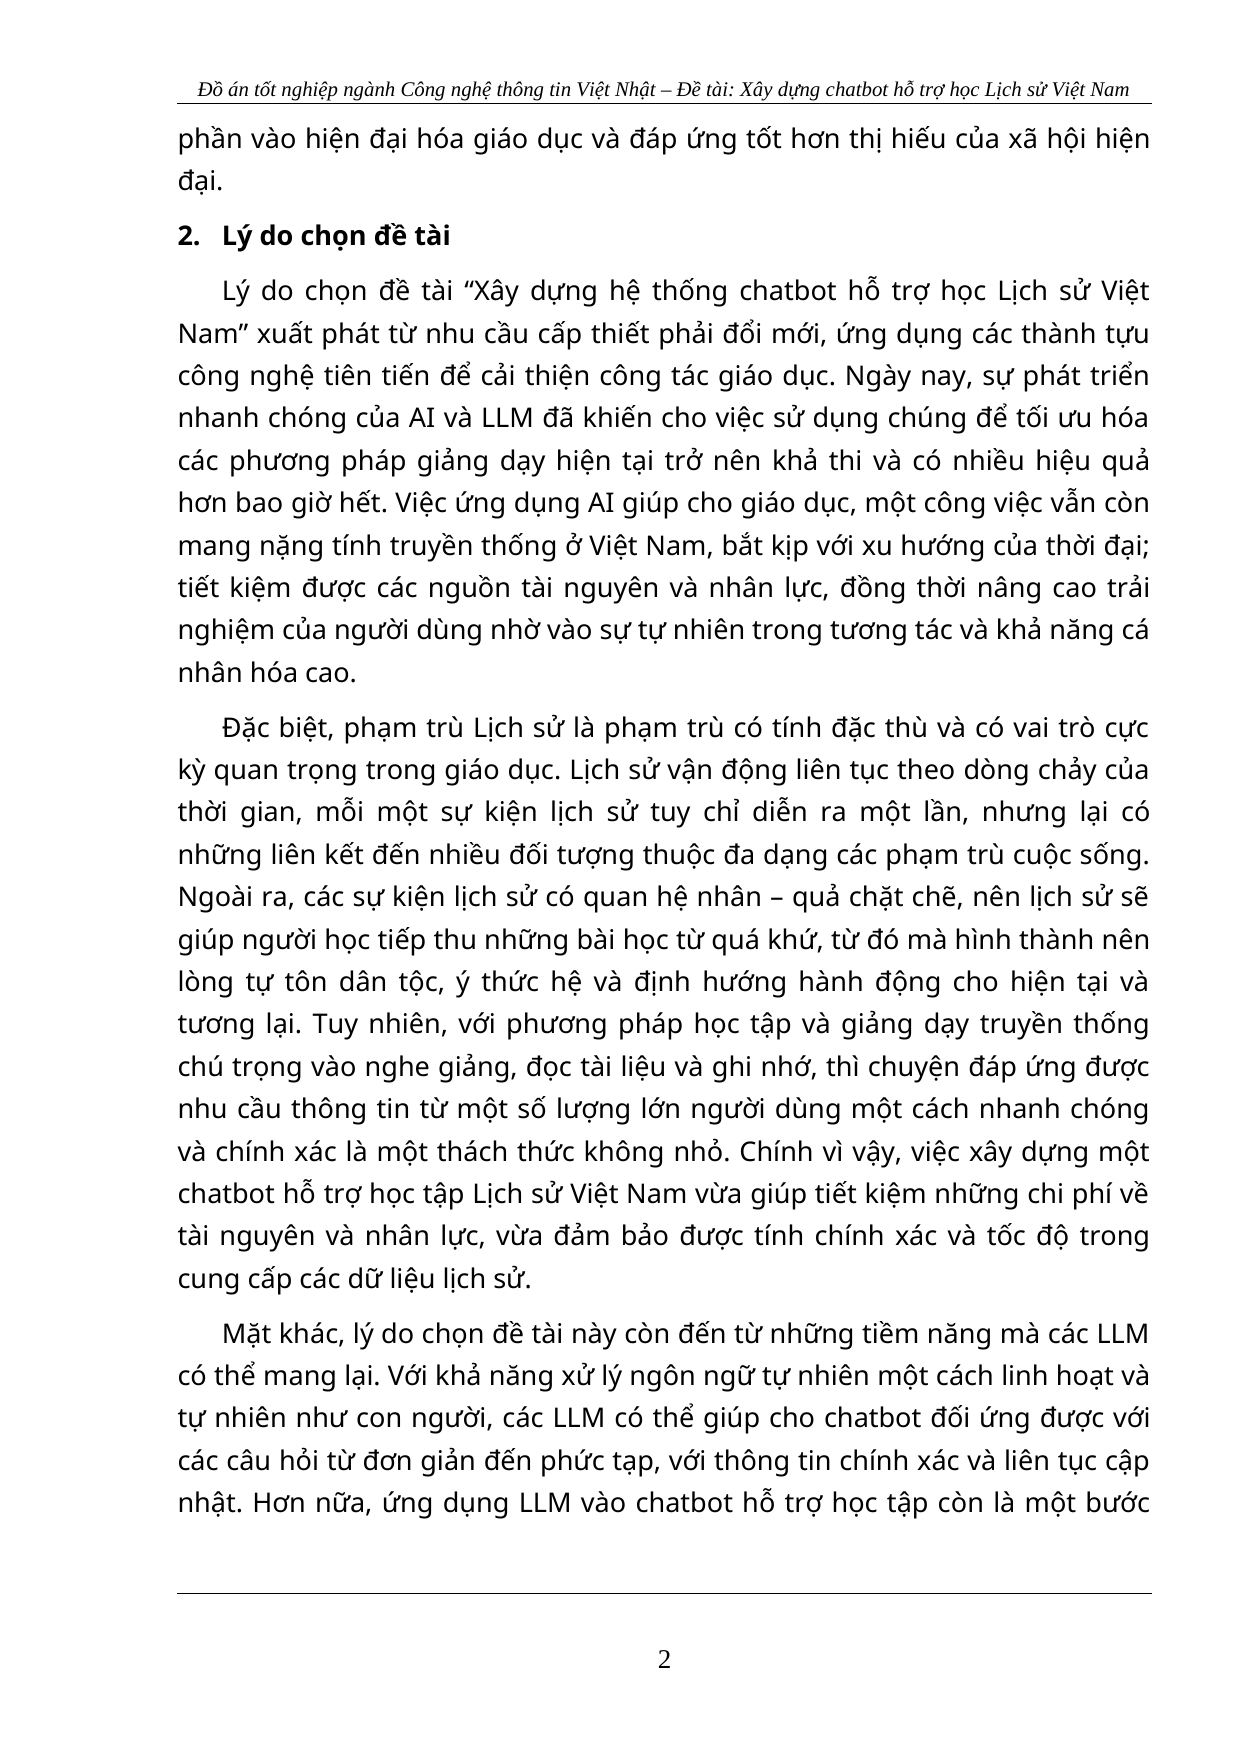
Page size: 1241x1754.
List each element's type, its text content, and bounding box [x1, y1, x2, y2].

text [177, 119, 1152, 199]
text Lý do chọn đề tài “Xây dựng hệ thống chatbot hỗ trợ học Lịch sử Việt Nam” xuất phát từ nhu cầu cấp thiết phải đổi mới, ứng dụng các thành tựu công nghệ tiên tiến để cải thiện công tác giáo dục. Ngày nay, sự phát triển nhanh chóng của AI và LLM đã khiến cho việc sử dụng chúng để tối ưu hóa các phương pháp giảng dạy hiện tại trở nên khả thi và có nhiều hiệu quả hơn bao giờ hết. Việc ứng dụng AI giúp cho giáo dục, một công việc vẫn còn mang nặng tính truyền thống ở Việt Nam, bắt kịp với xu hướng của thời đại; tiết kiệm được các nguồn tài nguyên và nhân lực, đồng thời nâng cao trải nghiệm của người dùng nhờ vào sự tự nhiên trong tương tác và khả năng cá nhân hóa cao. [177, 272, 1152, 690]
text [177, 1314, 1152, 1521]
list Lý do chọn đề tài [177, 217, 1152, 254]
text Đặc biệt, phạm trù Lịch sử là phạm trù có tính đặc thù và có vai trò cực kỳ quan trọng trong giáo dục. Lịch sử vận động liên tục theo dòng chảy của thời gian, mỗi một sự kiện lịch sử tuy chỉ diễn ra một lần, nhưng lại có những liên kết đến nhiều đối tượng thuộc đa dạng các phạm trù cuộc sống. Ngoài ra, các sự kiện lịch sử có quan hệ nhân – quả chặt chẽ, nên lịch sử sẽ giúp người học tiếp thu những bài học từ quá khứ, từ đó mà hình thành nên lòng tự tôn dân tộc, ý thức hệ và định hướng hành động cho hiện tại và tương lại. Tuy nhiên, với phương pháp học tập và giảng dạy truyền thống chú trọng vào nghe giảng, đọc tài liệu và ghi nhớ, thì chuyện đáp ứng được nhu cầu thông tin từ một số lượng lớn người dùng một cách nhanh chóng và chính xác là một thách thức không nhỏ. Chính vì vậy, việc xây dựng một chatbot hỗ trợ học tập Lịch sử Việt Nam vừa giúp tiết kiệm những chi phí về tài nguyên và nhân lực, vừa đảm bảo được tính chính xác và tốc độ trong cung cấp các dữ liệu lịch sử. [177, 708, 1152, 1296]
